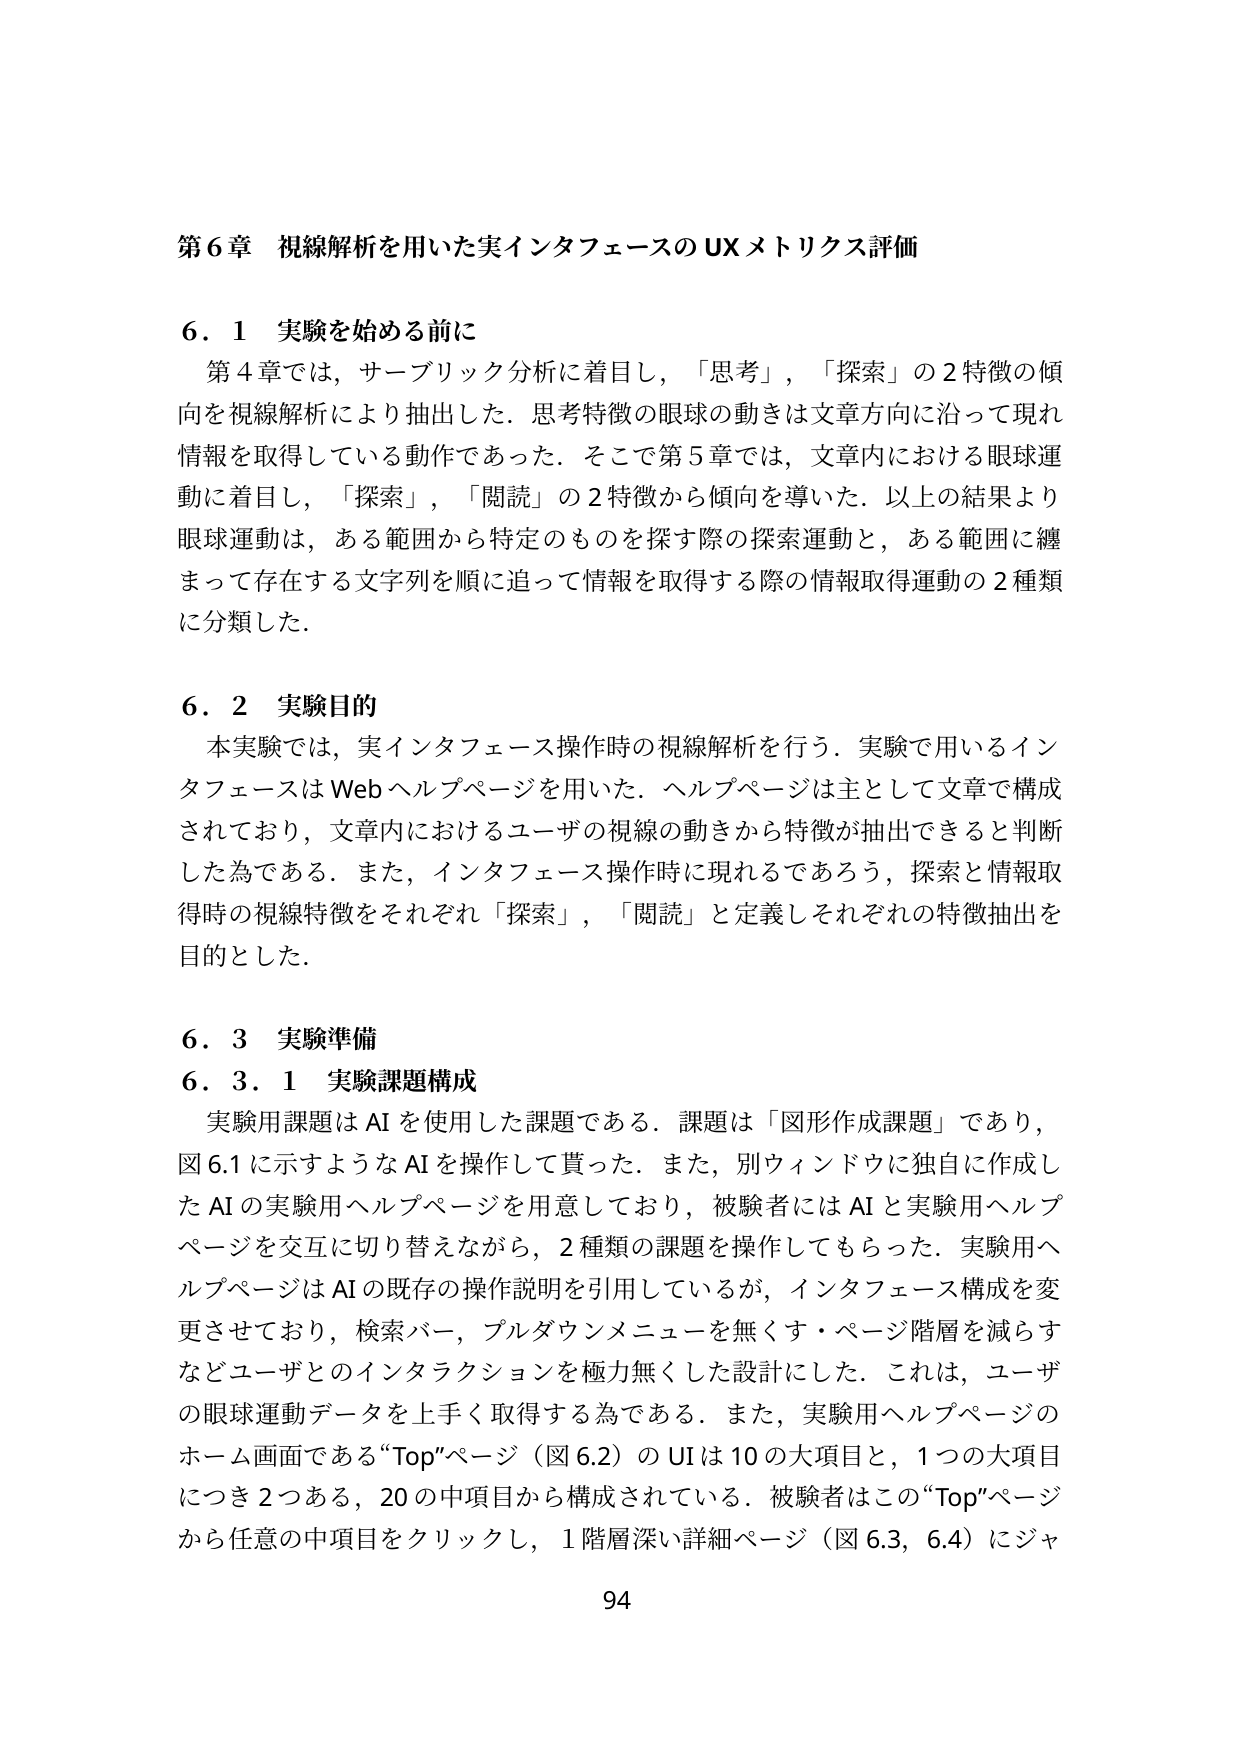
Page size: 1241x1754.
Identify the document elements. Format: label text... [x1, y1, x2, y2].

text 本実験では，実インタフェース操作時の視線解析を行う．実験で用いるインタフェースはWebヘルプページを用いた．ヘルプページは主として文章で構成されており，文章内におけるユーザの視線の動きから特徴が抽出できると判断した為である．また，インタフェース操作時に現れるであろう，探索と情報取得時の視線特徴をそれぞれ「探索」，「閲読」と定義しそれぞれの特徴抽出を目的とした． [177, 725, 1063, 975]
text 第４章では，サーブリック分析に着目し，「思考」，「探索」の2特徴の傾向を視線解析により抽出した．思考特徴の眼球の動きは文章方向に沿って現れ，情報を取得している動作であった．そこで第５章では，文章内における眼球運動に着目し，「探索」，「閲読」の2特徴から傾向を導いた．以上の結果より眼球運動は，ある範囲から特定のものを探す際の探索運動と，ある範囲に纏まって存在する文字列を順に追って情報を取得する際の情報取得運動の2種類に分類した． [177, 350, 1063, 642]
text ６．１ 実験を始める前に [177, 308, 1063, 350]
text ６．３．１ 実験課題構成 [177, 1058, 1063, 1100]
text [177, 1100, 1063, 1558]
text 第６章 視線解析を用いた実インタフェースのUXメトリクス評価 [177, 225, 1063, 267]
text ６．３ 実験準備 [177, 1017, 1063, 1058]
text ６．２ 実験目的 [177, 683, 1063, 725]
